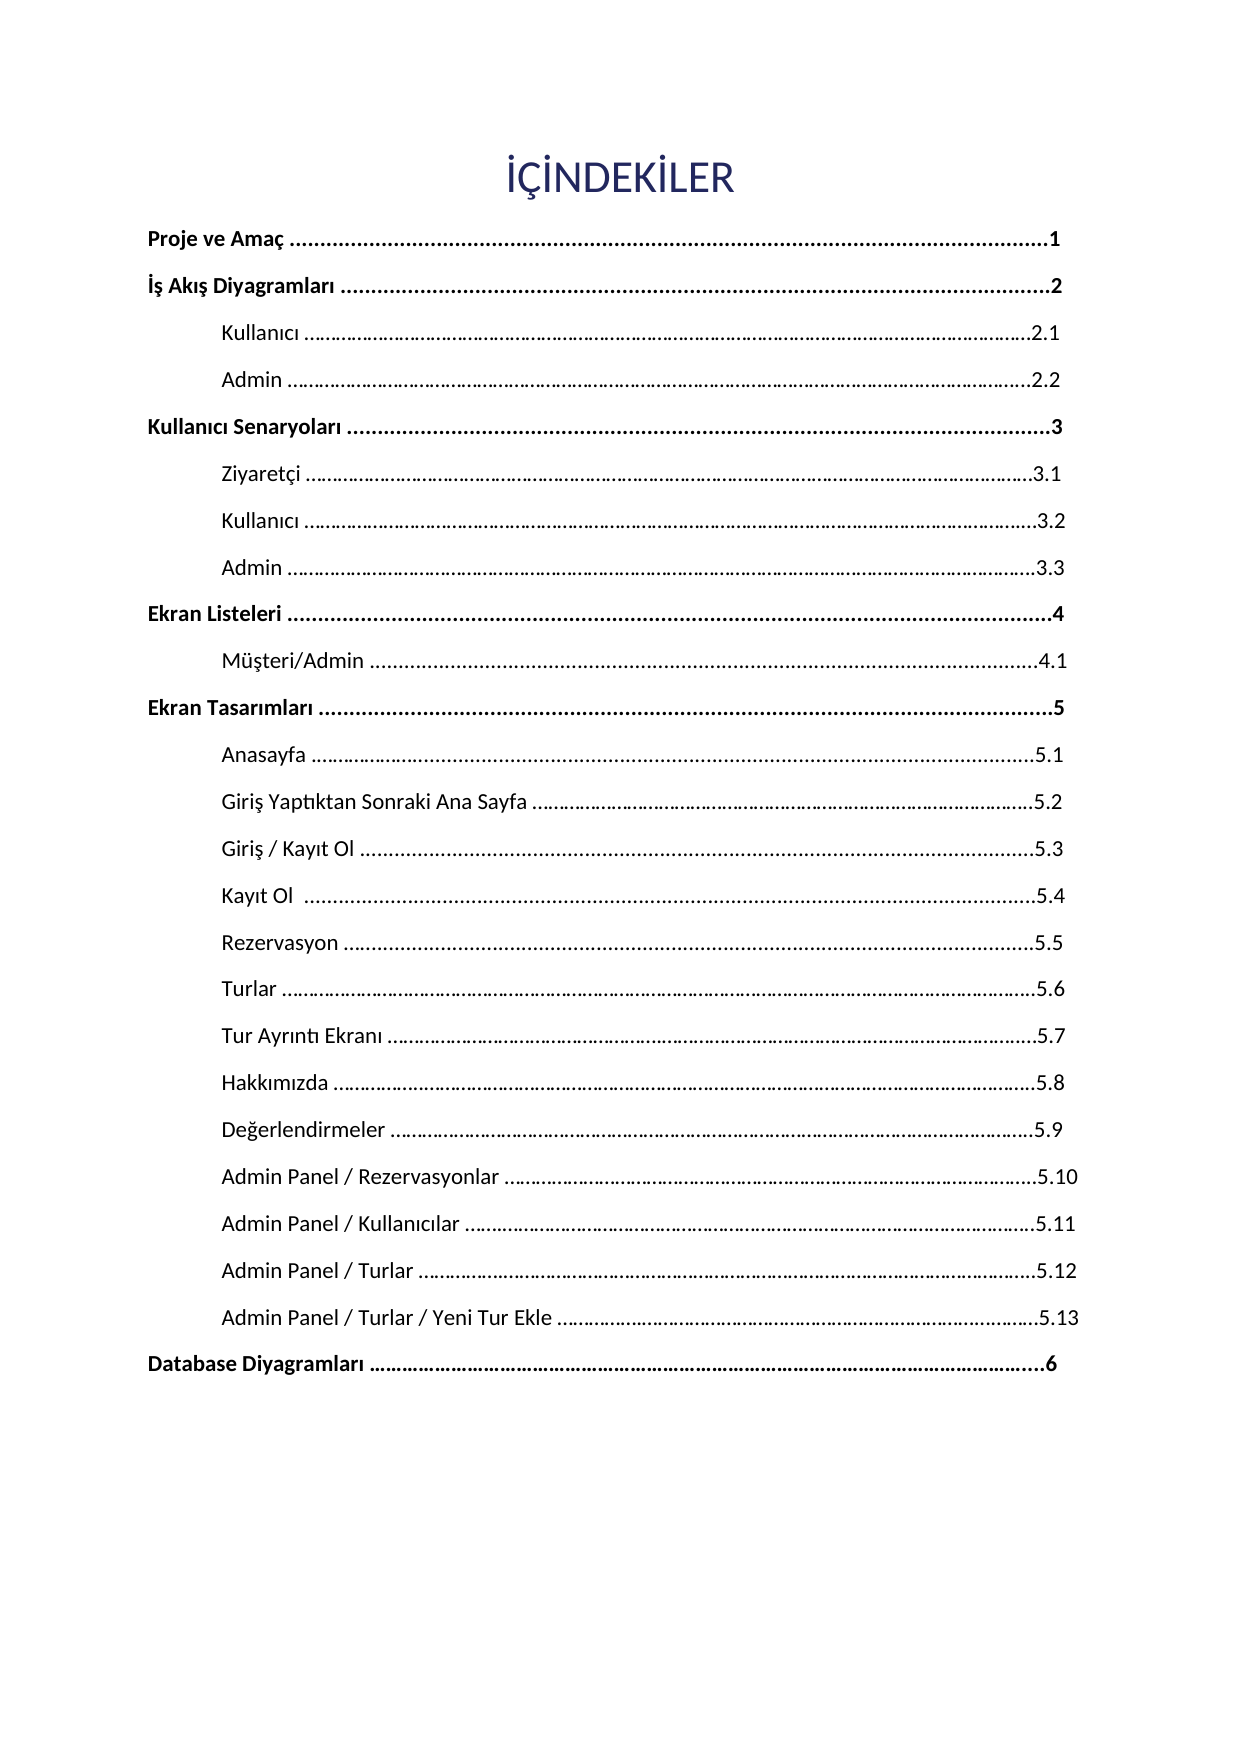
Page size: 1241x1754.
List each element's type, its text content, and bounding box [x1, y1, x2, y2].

text Değerlendirmeler …………………………………………………………………………………………………………..5.9 [148, 1115, 1093, 1143]
text Admin …………………………………………………………………………………………………………………………….3.3 [148, 553, 1093, 581]
text İş Akış Diyagramları ....................................................................................................................2 [148, 271, 1093, 299]
text Proje ve Amaç ............................................................................................................................1 [148, 224, 1093, 253]
text Giriş / Kayıt Ol .....................................................................................................................5.3 [148, 834, 1093, 862]
text Kullanıcı Senaryoları ...................................................................................................................3 [148, 412, 1093, 440]
text Ziyaretçi …………………………………………………………………………………………………………………………3.1 [148, 459, 1093, 487]
text Admin …………………………………………………………………………………………………………………………...2.2 [148, 365, 1093, 393]
text Admin Panel / Turlar …………….………………………………………………………………………………………..5.12 [148, 1256, 1093, 1284]
text Kullanıcı ……………………………………………………………………………………………………………………….…3.2 [148, 506, 1093, 534]
text Admin Panel / Kullanıcılar …….………………………………………………………………………………………..5.11 [148, 1209, 1093, 1237]
text Ekran Listeleri .............................................................................................................................4 [148, 599, 1093, 628]
text Turlar ……………………………………………………………………………………………………………………………..5.6 [148, 974, 1093, 1003]
text İÇİNDEKİLER [148, 148, 1093, 203]
text Giriş Yaptıktan Sonraki Ana Sayfa …………………………………………………………………………………..5.2 [148, 787, 1093, 815]
text Hakkımızda ……………..……………………………………………………………………………………………………..5.8 [148, 1068, 1093, 1096]
text Admin Panel / Turlar / Yeni Tur Ekle …………….………………………………………………………...………5.13 [148, 1303, 1093, 1331]
text Admin Panel / Rezervasyonlar ………………………………………………………………………………………..5.10 [148, 1162, 1093, 1190]
text Müşteri/Admin ....................................................................................................................4.1 [148, 646, 1093, 674]
text Database Diyagramları …………………………………………………………………………………………………………....6 [148, 1349, 1093, 1378]
text Tur Ayrıntı Ekranı …………………………………………….…………………………………………………………..…5.7 [148, 1021, 1093, 1049]
text Anasayfa .………………............................................................................................................5.1 [148, 740, 1093, 768]
text Kayıt Ol ...............................................................................................................................5.4 [148, 881, 1093, 909]
text Rezervasyon ….....................................................................................................................5.5 [148, 928, 1093, 956]
text Kullanıcı …………………………………………………………………………………………………………………………2.1 [148, 318, 1093, 346]
text Ekran Tasarımları ........................................................................................................................5 [148, 693, 1093, 721]
